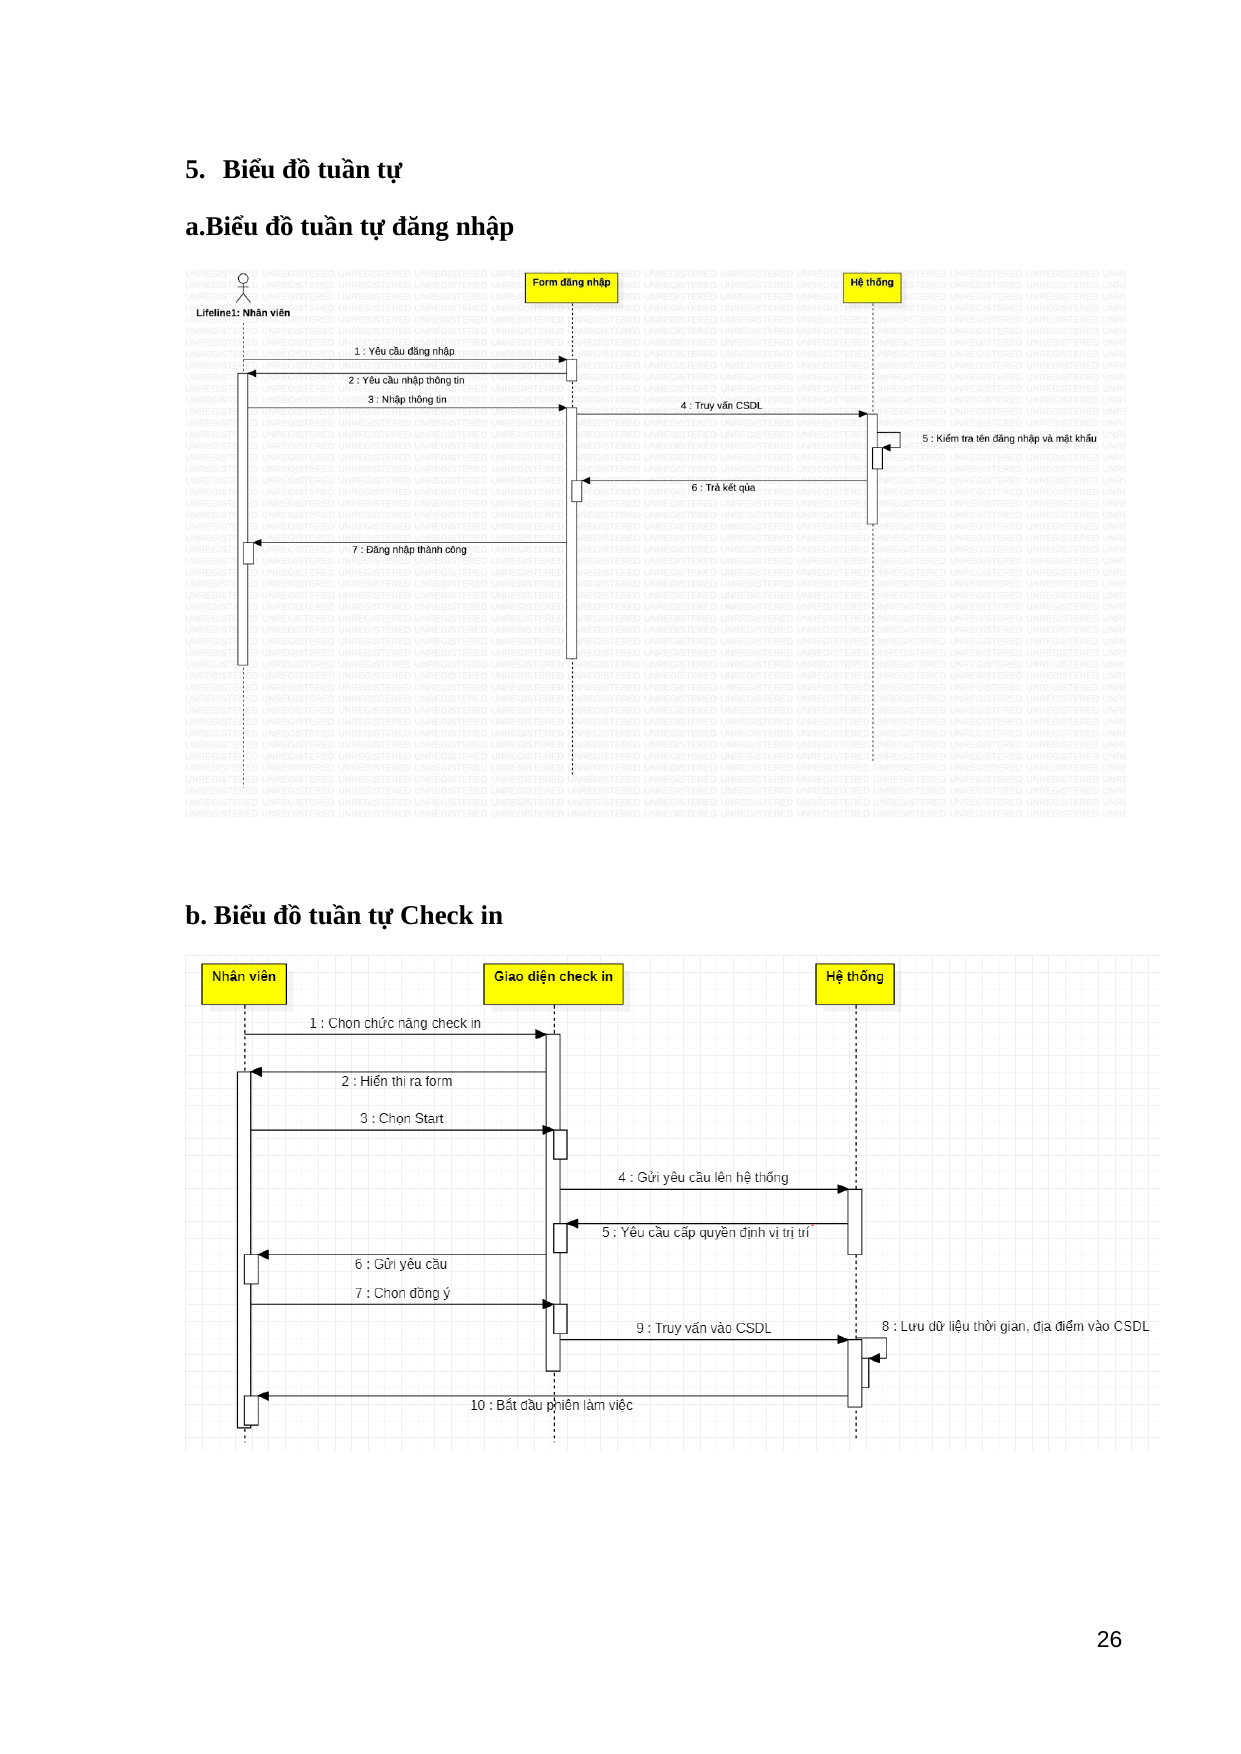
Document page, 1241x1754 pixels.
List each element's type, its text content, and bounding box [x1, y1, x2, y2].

picture [185, 265, 1126, 818]
subtitle Biểu đồ tuần tự [185, 153, 1122, 184]
text b. Biểu đồ tuần tự Check in [185, 899, 1122, 930]
picture [185, 955, 1160, 1451]
text a.Biểu đồ tuần tự đăng nhập [185, 209, 1122, 241]
